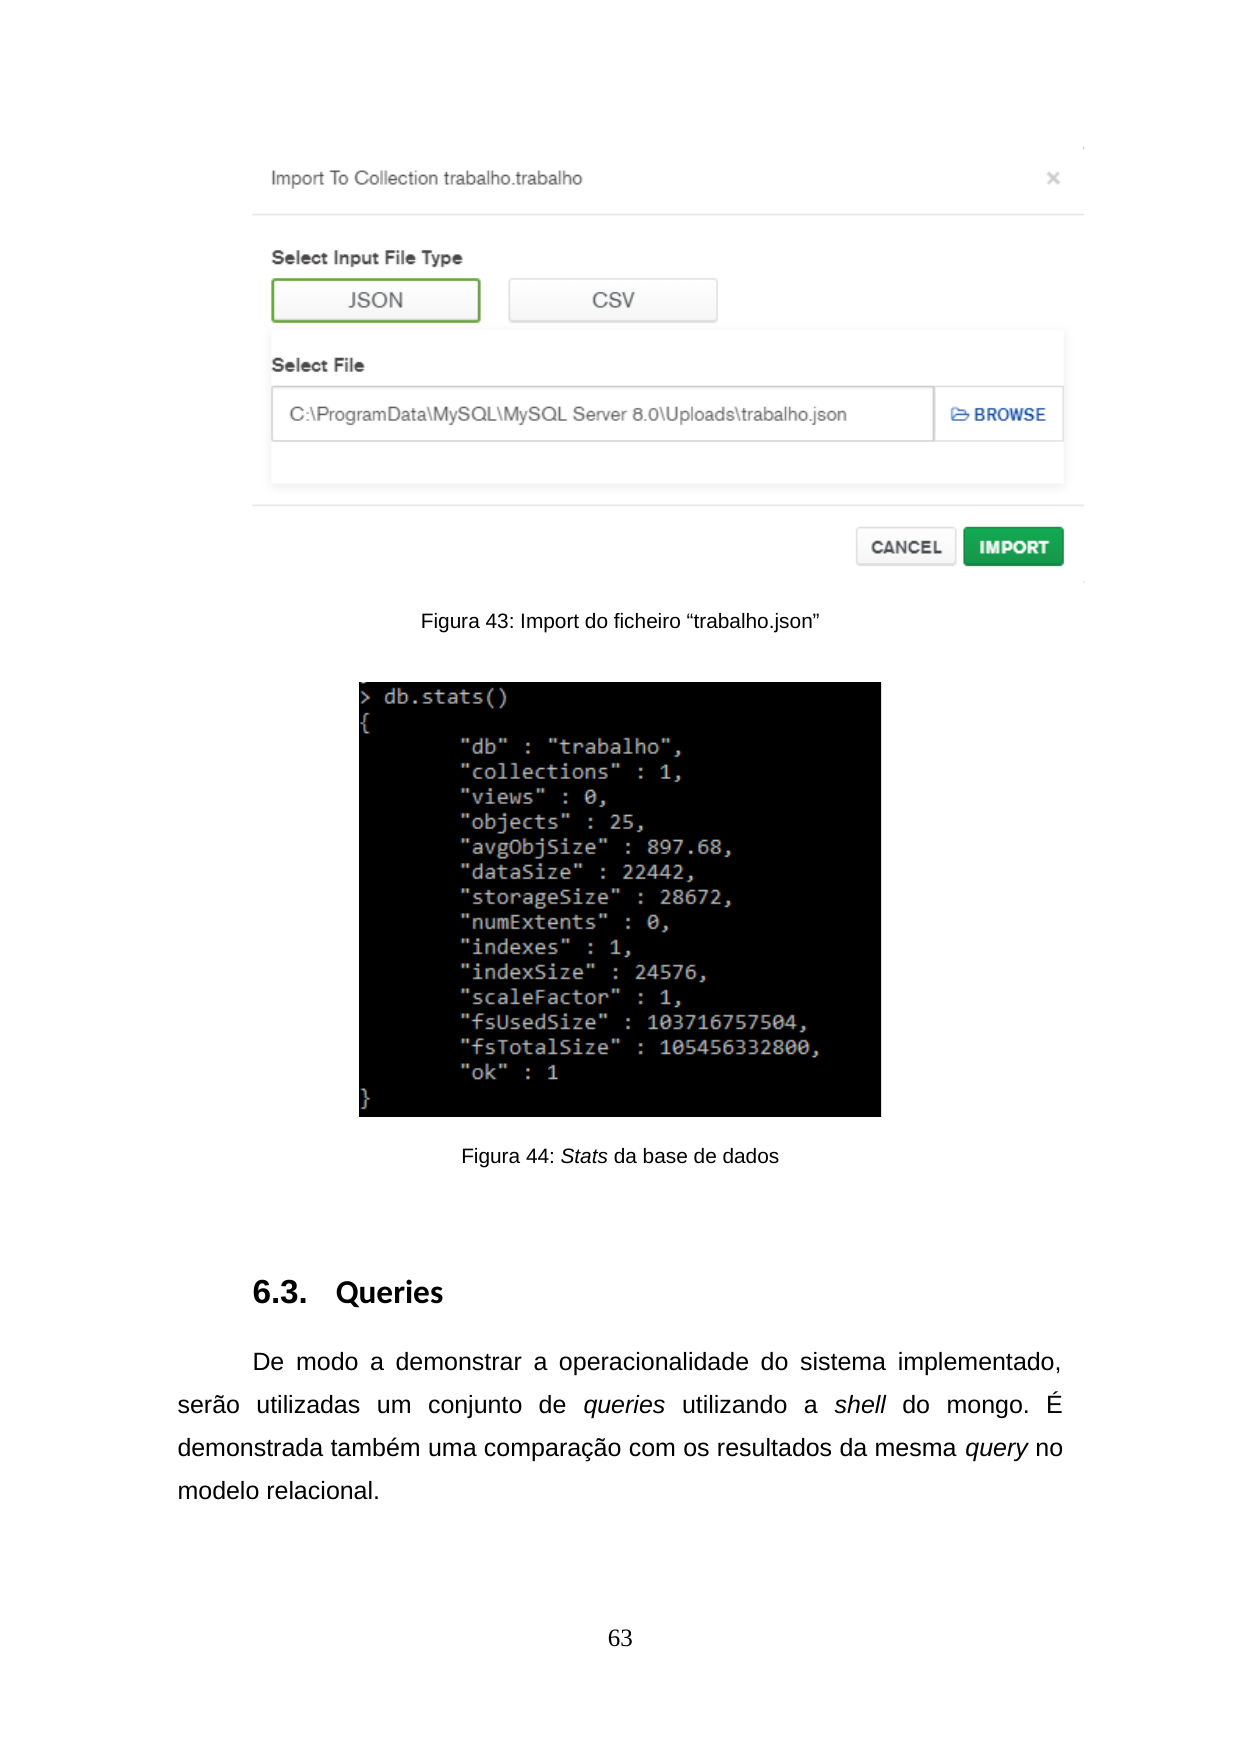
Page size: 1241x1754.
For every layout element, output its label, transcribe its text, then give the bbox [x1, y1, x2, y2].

text De modo a demonstrar a operacionalidade do sistema implementado, serão utilizadas um conjunto de queries utilizando a shell do mongo. É demonstrada também uma comparação com os resultados da mesma query no modelo relacional. [177, 1347, 1063, 1505]
text Figura 44: Stats da base de dados [177, 1143, 1063, 1167]
text Figura 43: Import do ficheiro “trabalho.json” [177, 609, 1063, 633]
text Queries [252, 1271, 1063, 1312]
picture [252, 147, 1085, 583]
picture [359, 682, 882, 1117]
